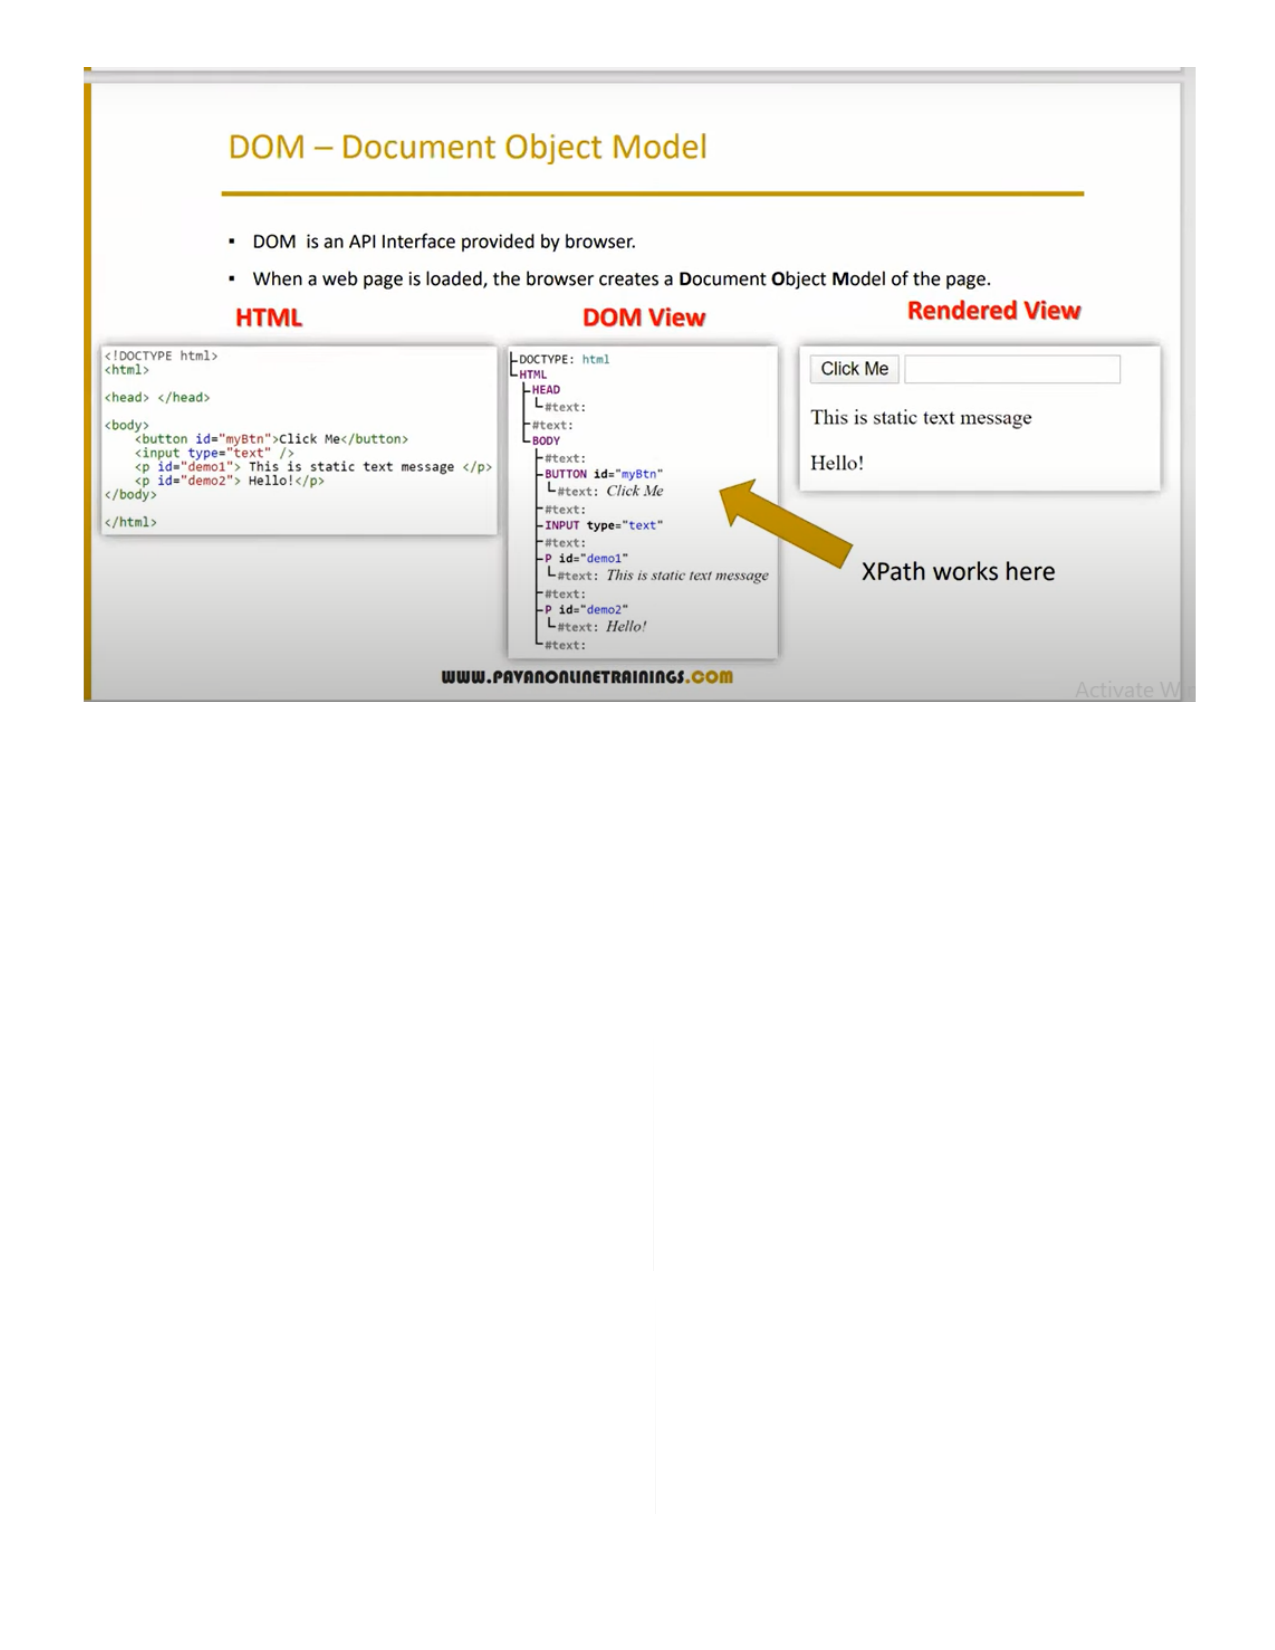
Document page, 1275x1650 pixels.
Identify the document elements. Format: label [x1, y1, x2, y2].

picture [83, 67, 1196, 702]
